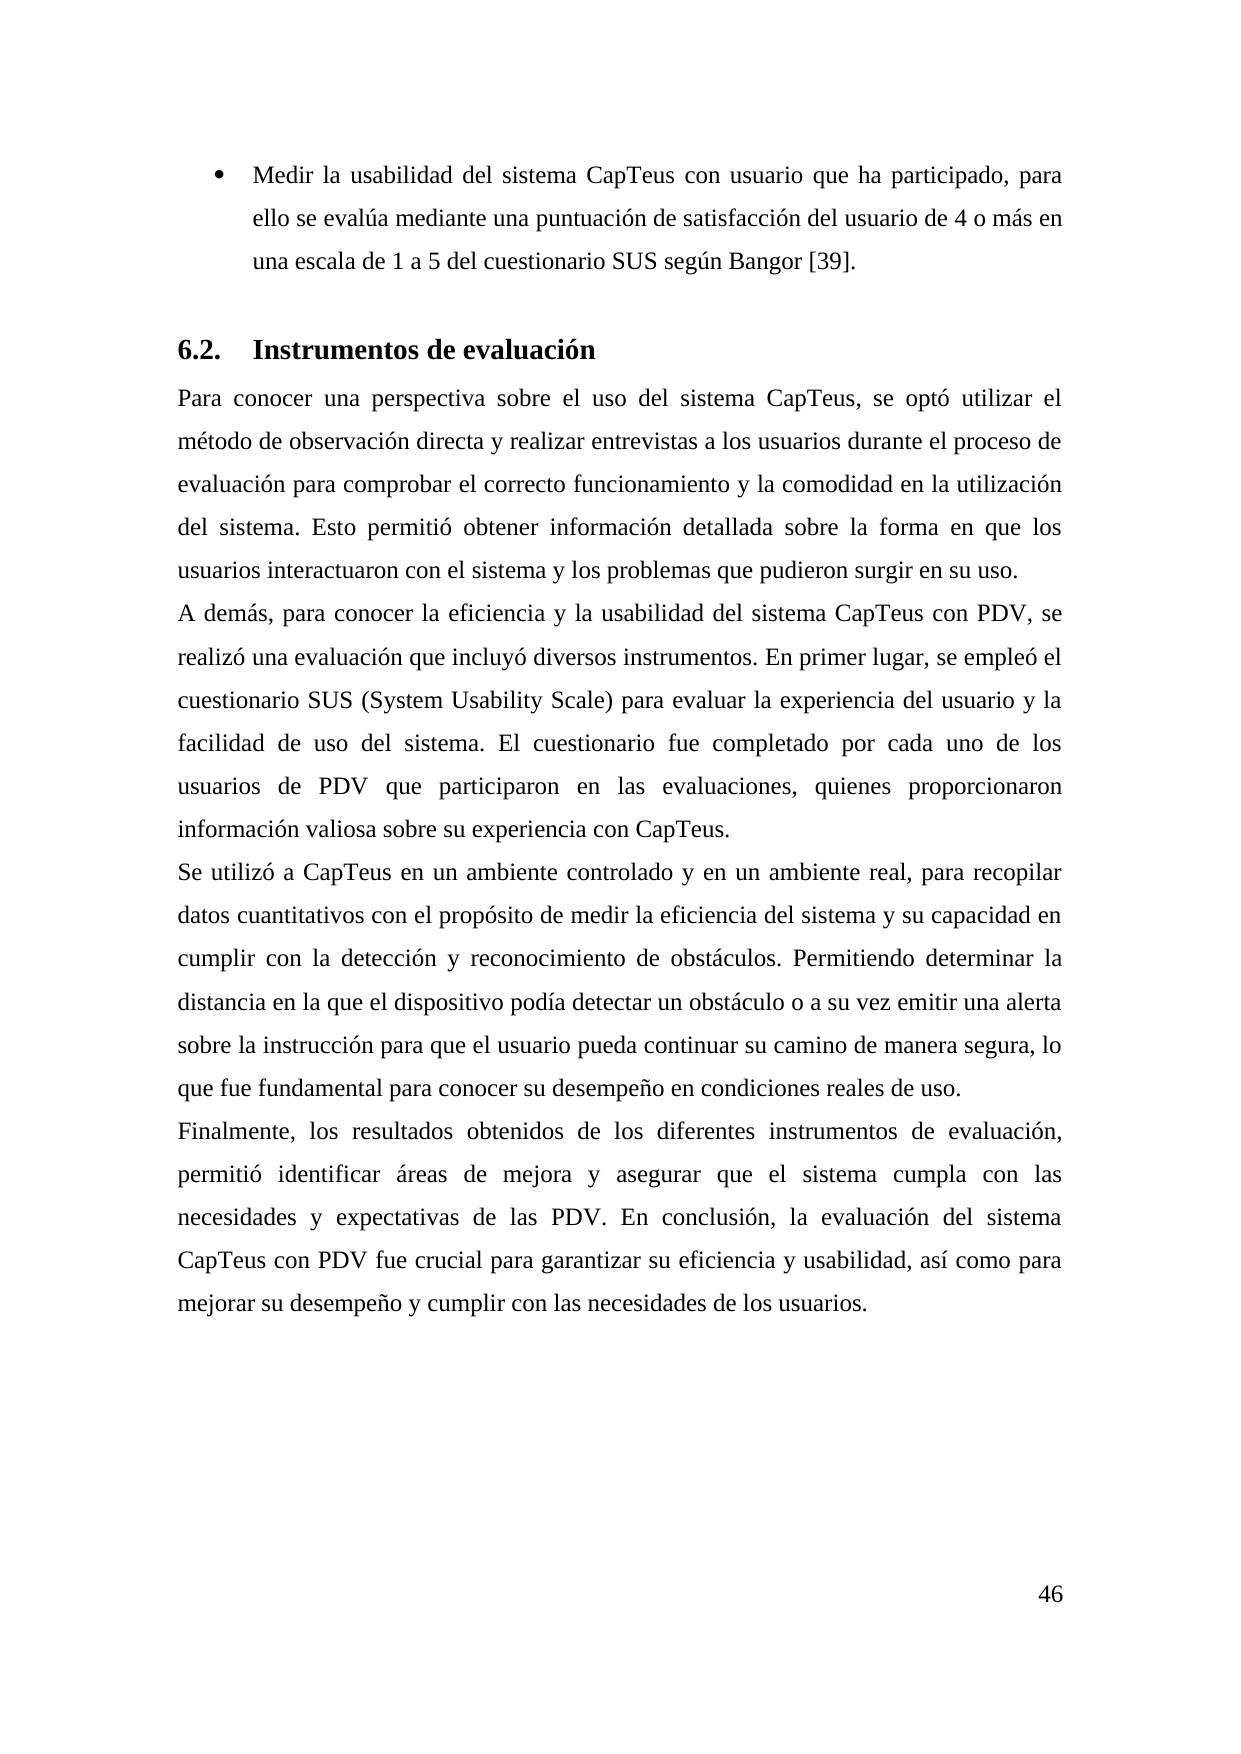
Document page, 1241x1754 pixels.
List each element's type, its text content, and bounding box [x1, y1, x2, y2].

text Finalmente, los resultados obtenidos de los diferentes instrumentos de evaluación, permitió identificar áreas de mejora y asegurar que el sistema cumpla con las necesidades y expectativas de las PDV. En conclusión, la evaluación del sistema CapTeus con PDV fue crucial para garantizar su eficiencia y usabilidad, así como para mejorar su desempeño y cumplir con las necesidades de los usuarios. [177, 1116, 1063, 1317]
text Para conocer una perspectiva sobre el uso del sistema CapTeus, se optó utilizar el método de observación directa y realizar entrevistas a los usuarios durante el proceso de evaluación para comprobar el correcto funcionamiento y la comodidad en la utilización del sistema. Esto permitió obtener información detallada sobre la forma en que los usuarios interactuaron con el sistema y los problemas que pudieron surgir en su uso. [177, 383, 1063, 584]
list Medir la usabilidad del sistema CapTeus con usuario que ha participado, para ello se evalúa mediante una puntuación de satisfacción del usuario de 4 o más en una escala de 1 a 5 del cuestionario SUS según Bangor . [215, 160, 1063, 275]
text Se utilizó a CapTeus en un ambiente controlado y en un ambiente real, para recopilar datos cuantitativos con el propósito de medir la eficiencia del sistema y su capacidad en cumplir con la detección y reconocimiento de obstáculos. Permitiendo determinar la distancia en la que el dispositivo podía detectar un obstáculo o a su vez emitir una alerta sobre la instrucción para que el usuario pueda continuar su camino de manera segura, lo que fue fundamental para conocer su desempeño en condiciones reales de uso. [177, 857, 1063, 1102]
subtitle Instrumentos de evaluación [177, 332, 1063, 366]
text A demás, para conocer la eficiencia y la usabilidad del sistema CapTeus con PDV, se realizó una evaluación que incluyó diversos instrumentos. En primer lugar, se empleó el cuestionario SUS (System Usability Scale) para evaluar la experiencia del usuario y la facilidad de uso del sistema. El cuestionario fue completado por cada uno de los usuarios de PDV que participaron en las evaluaciones, quienes proporcionaron información valiosa sobre su experiencia con CapTeus. [177, 598, 1063, 843]
